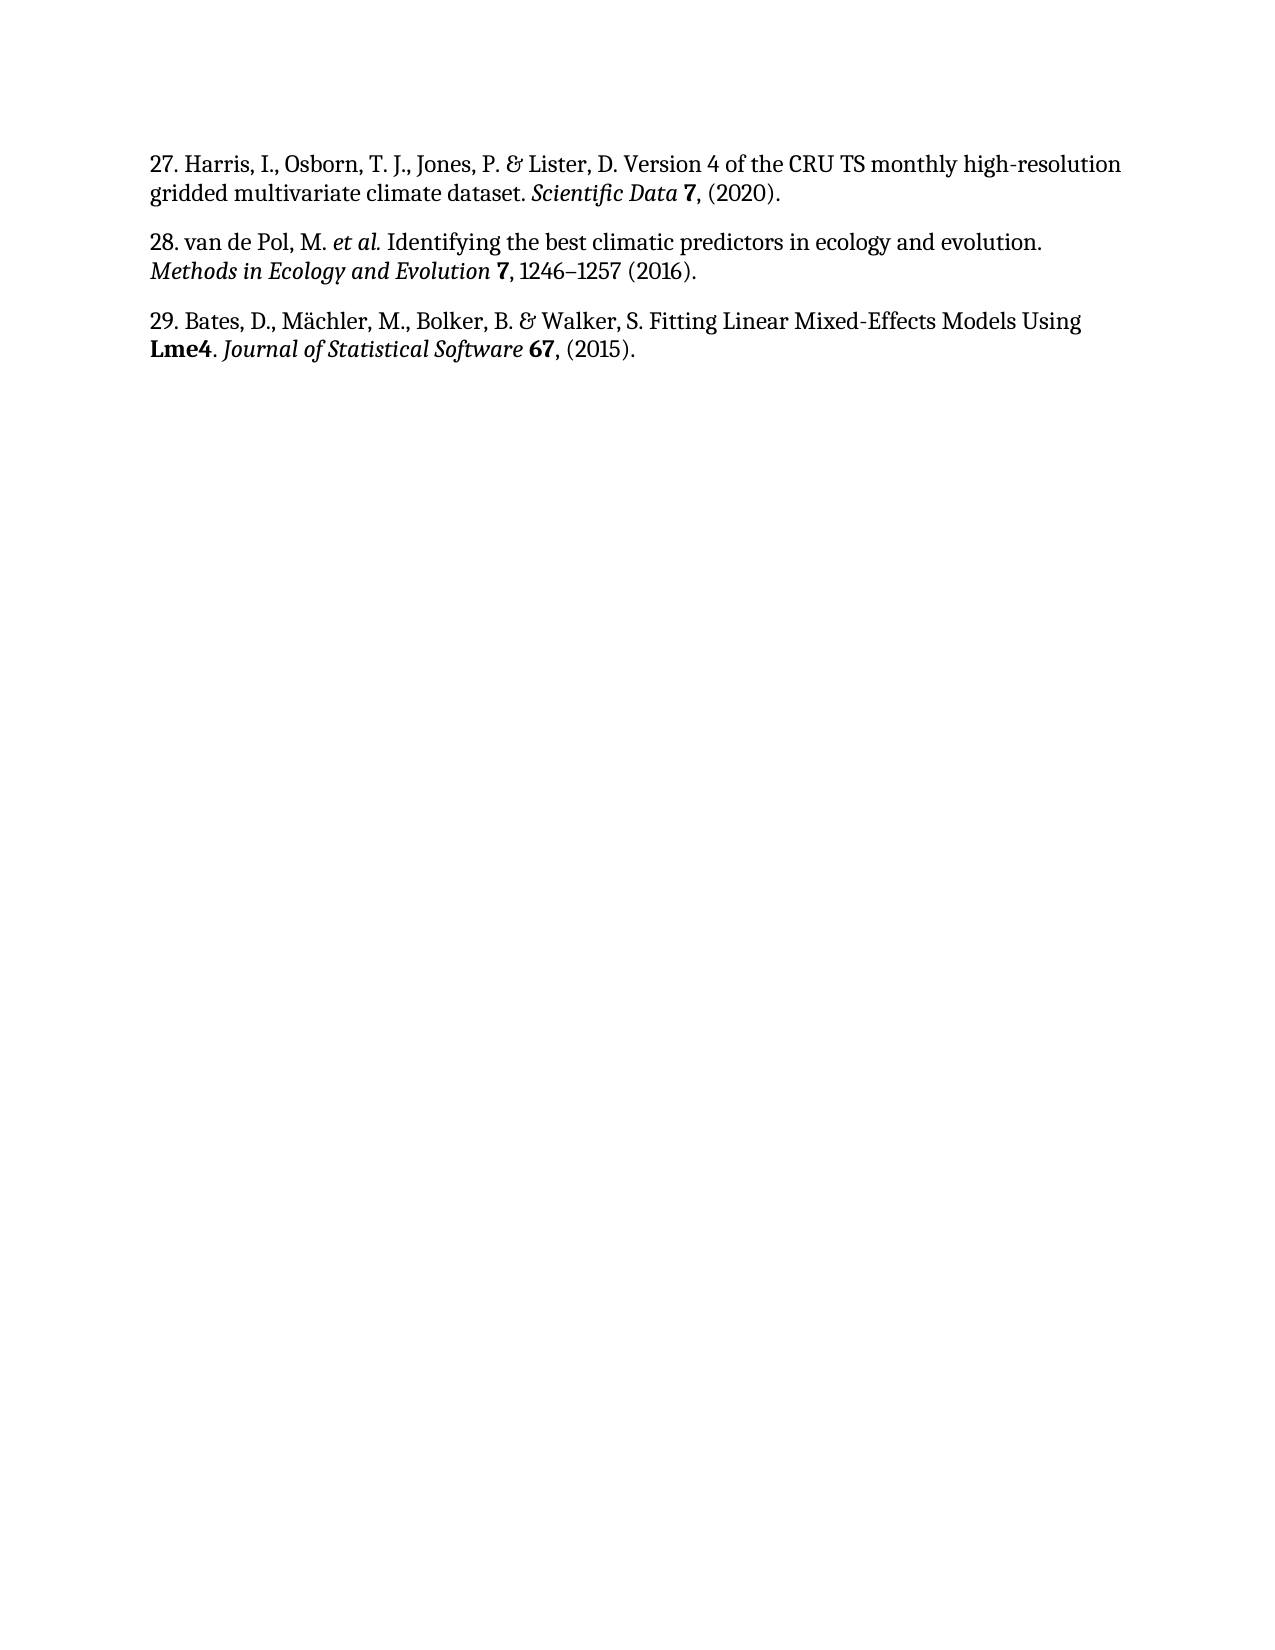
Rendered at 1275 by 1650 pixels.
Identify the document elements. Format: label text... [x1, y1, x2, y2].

text 27. Harris, I., Osborn, T. J., Jones, P. & Lister, D. Version 4 of the CRU TS monthly high-resolution gridded multivariate climate dataset. Scientific Data 7, (2020). [150, 150, 1125, 207]
text 28. van de Pol, M. et al. Identifying the best climatic predictors in ecology and evolution. Methods in Ecology and Evolution 7, 1246–1257 (2016). [150, 228, 1125, 286]
text 29. Bates, D., Mächler, M., Bolker, B. & Walker, S. Fitting Linear Mixed-Effects Models Using Lme4. Journal of Statistical Software 67, (2015). [150, 307, 1125, 364]
